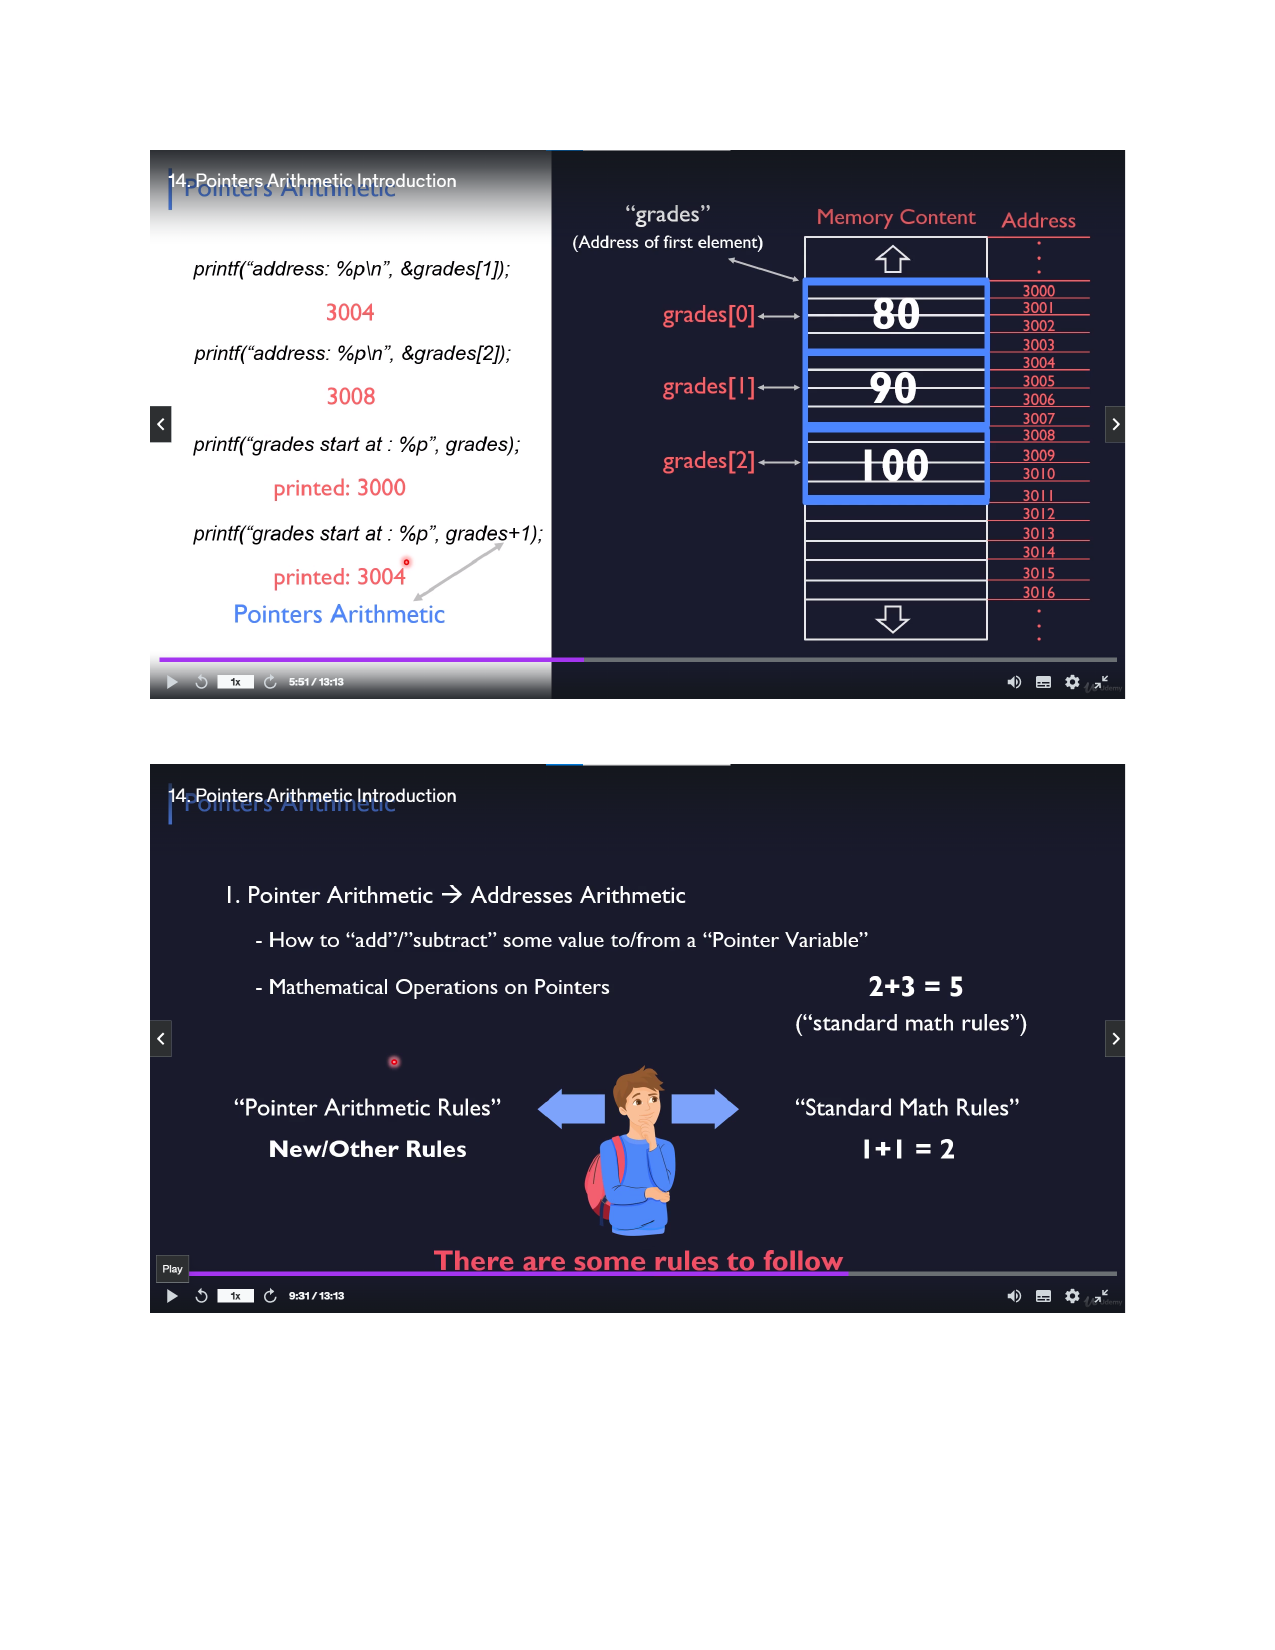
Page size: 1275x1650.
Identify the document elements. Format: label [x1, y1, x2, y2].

picture [150, 764, 1125, 1313]
picture [150, 150, 1125, 699]
